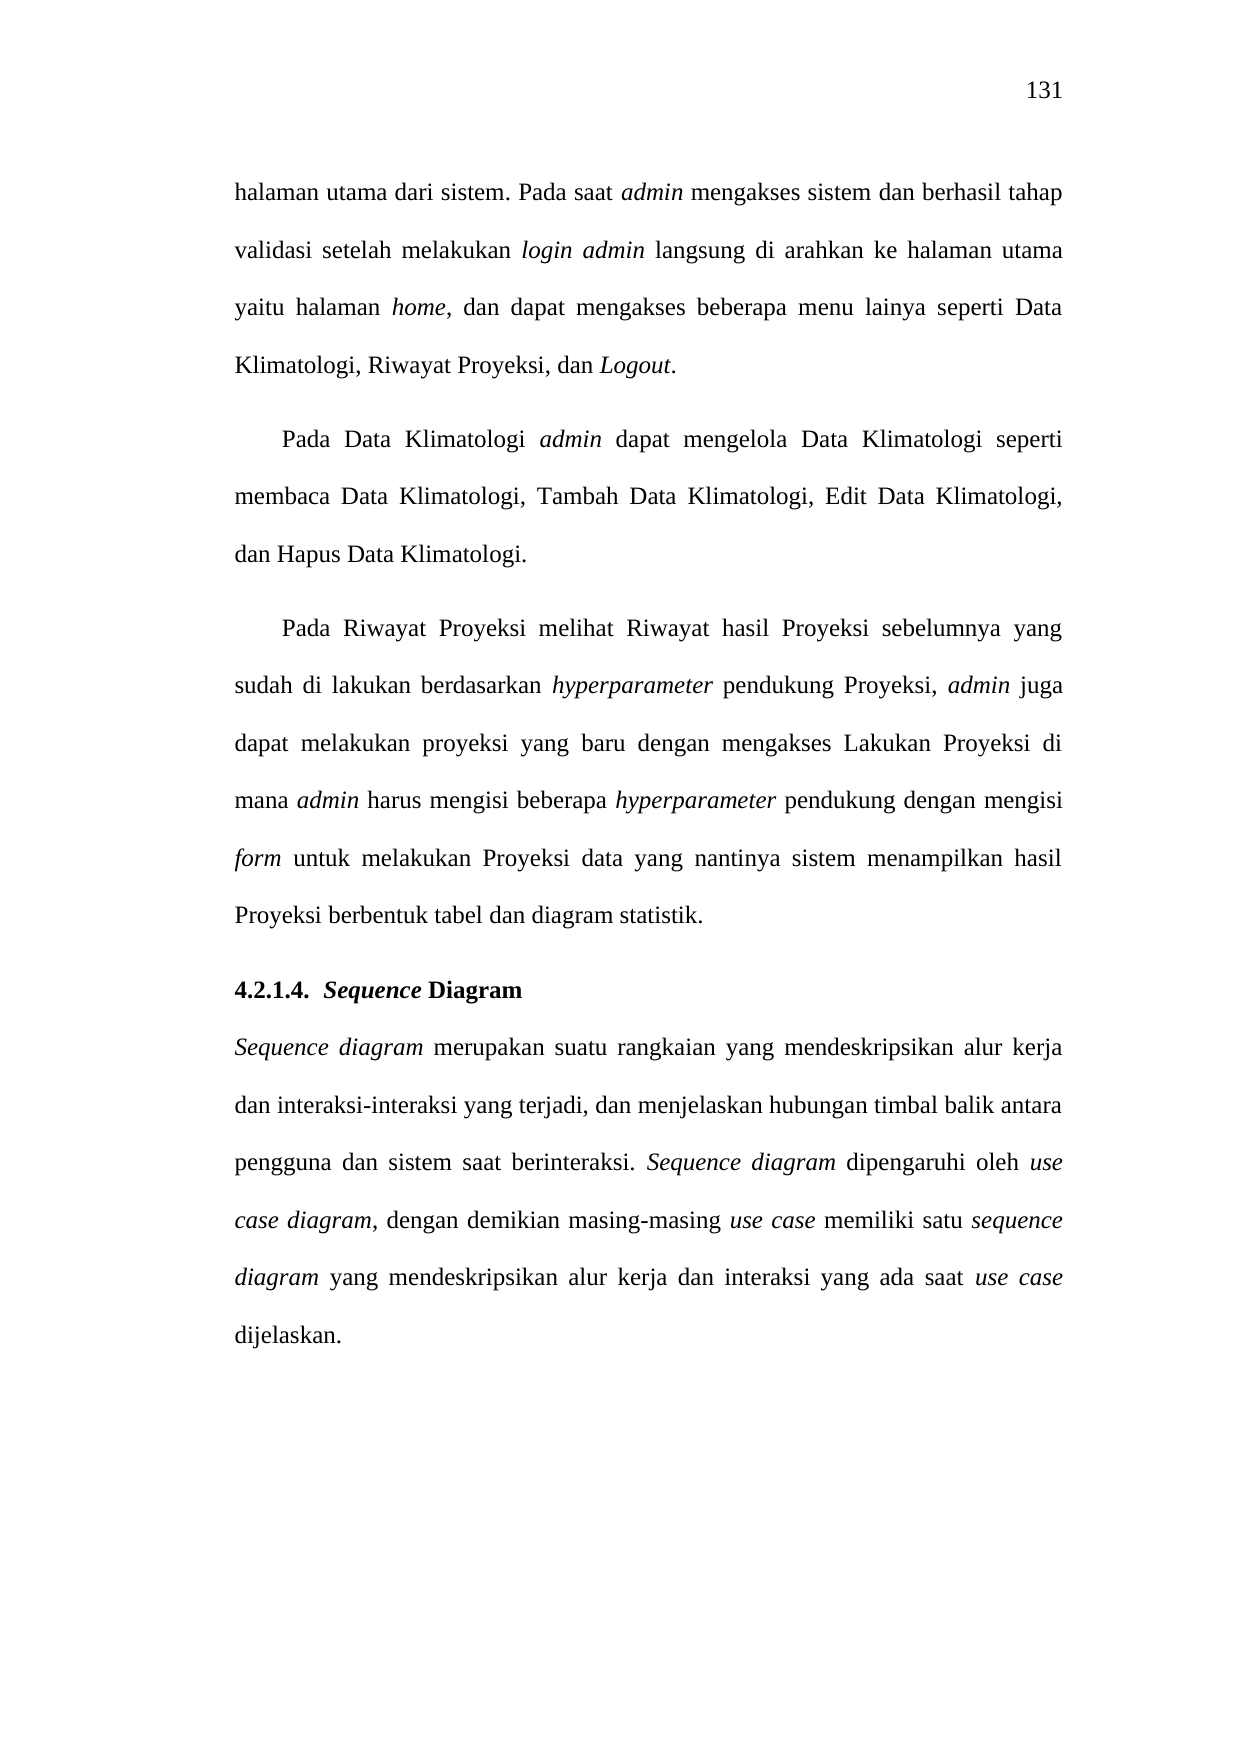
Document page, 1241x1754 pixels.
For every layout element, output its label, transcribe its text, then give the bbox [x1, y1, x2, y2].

text Pada Riwayat Proyeksi melihat Riwayat hasil Proyeksi sebelumnya yang sudah di lakukan berdasarkan hyperparameter pendukung Proyeksi, admin juga dapat melakukan proyeksi yang baru dengan mengakses Lakukan Proyeksi di mana admin harus mengisi beberapa hyperparameter pendukung dengan mengisi form untuk melakukan Proyeksi data yang nantinya sistem menampilkan hasil Proyeksi berbentuk tabel dan diagram statistik. [234, 613, 1063, 929]
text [234, 177, 1063, 378]
subtitle Sequence Diagram [234, 975, 1063, 1003]
text Sequence diagram merupakan suatu rangkaian yang mendeskripsikan alur kerja dan interaksi-interaksi yang terjadi, dan menjelaskan hubungan timbal balik antara pengguna dan sistem saat berinteraksi. Sequence diagram dipengaruhi oleh use case diagram, dengan demikian masing-masing use case memiliki satu sequence diagram yang mendeskripsikan alur kerja dan interaksi yang ada saat use case dijelaskan. [234, 1032, 1063, 1348]
text Pada Data Klimatologi admin dapat mengelola Data Klimatologi seperti membaca Data Klimatologi, Tambah Data Klimatologi, Edit Data Klimatologi, dan Hapus Data Klimatologi. [234, 424, 1063, 568]
